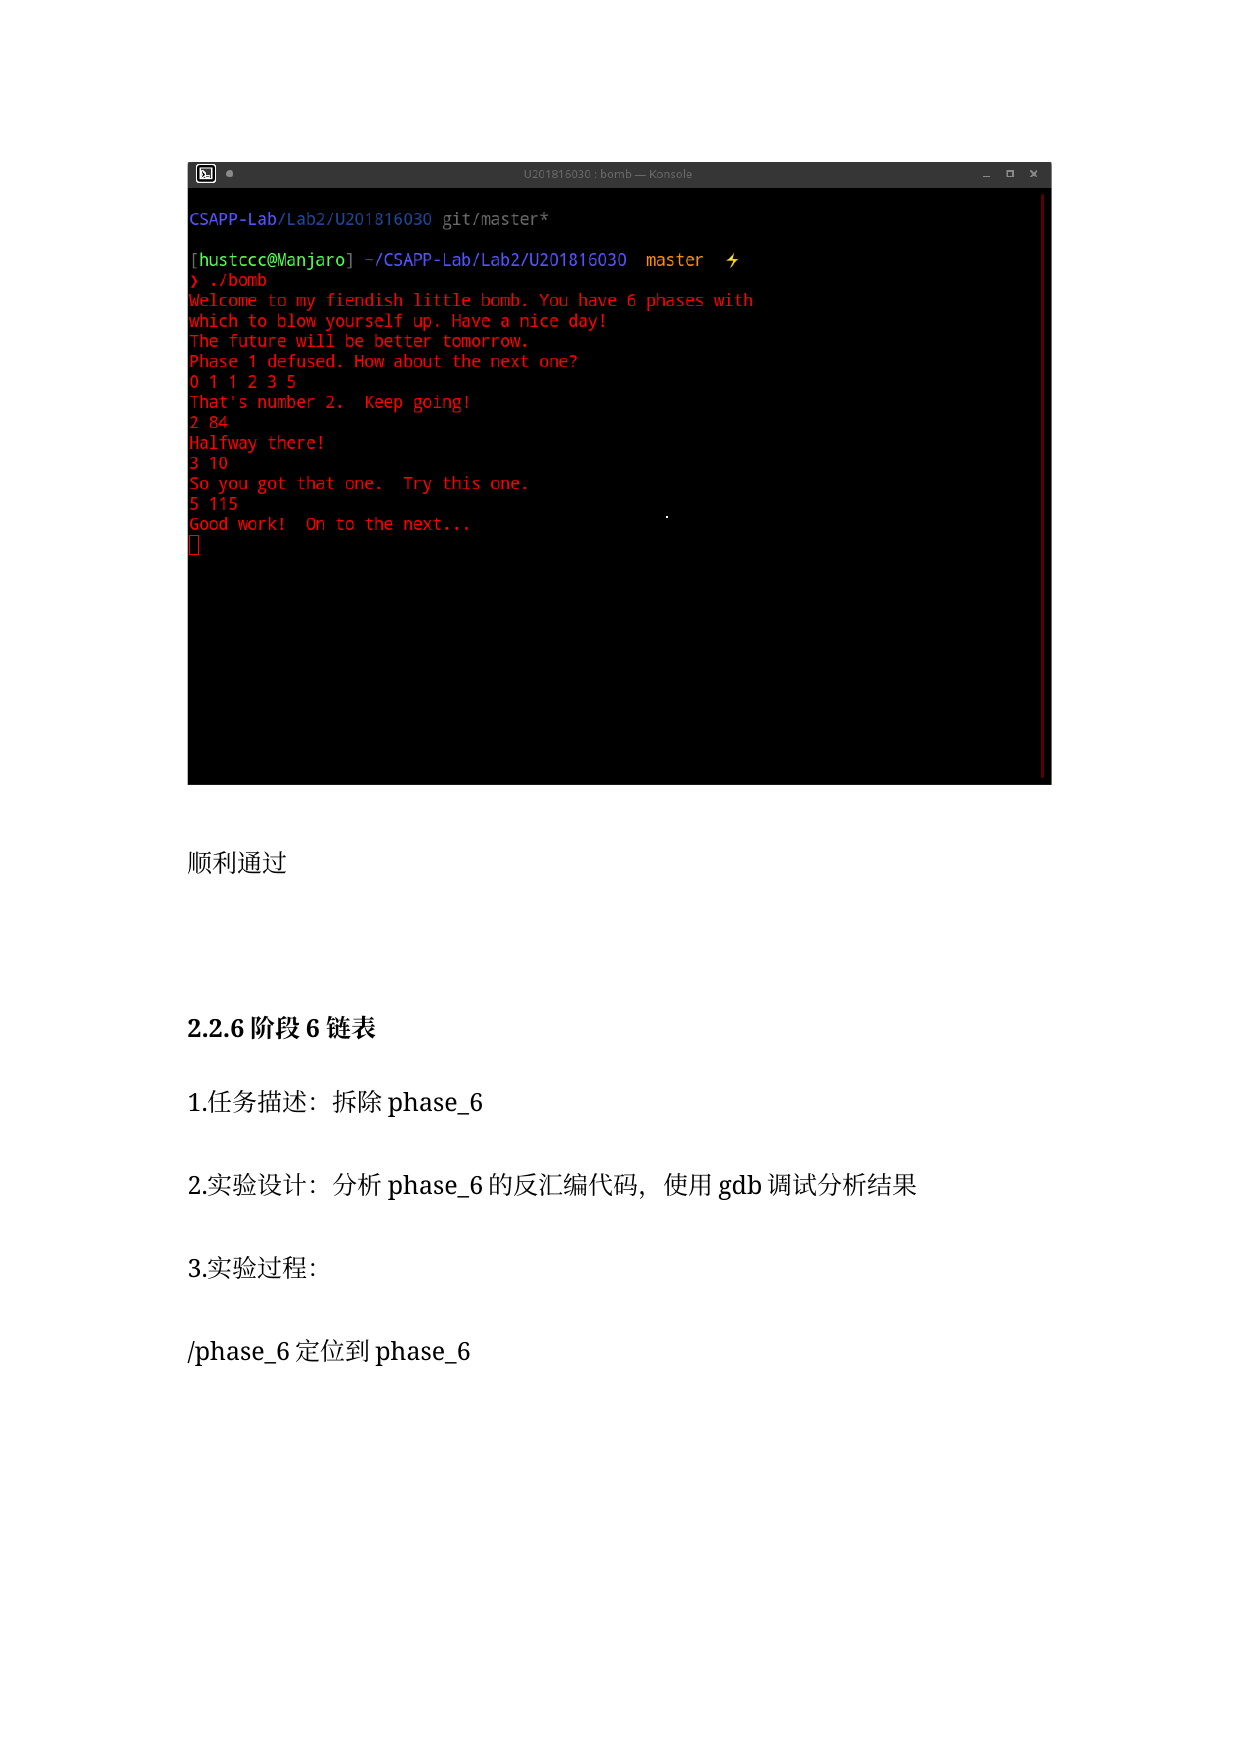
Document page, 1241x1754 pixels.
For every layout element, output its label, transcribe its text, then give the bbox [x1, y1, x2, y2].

text 2.实验设计：分析phase_6的反汇编代码，使用gdb调试分析结果 [187, 1146, 1053, 1211]
text 3.实验过程： [187, 1229, 1053, 1294]
text 顺利通过 [187, 824, 1053, 889]
text 2.2.6 阶段6 链表 [187, 989, 1053, 1054]
picture [187, 162, 1052, 785]
text /phase_6定位到phase_6 [187, 1312, 1053, 1377]
text 1.任务描述：拆除phase_6 [187, 1063, 1053, 1128]
